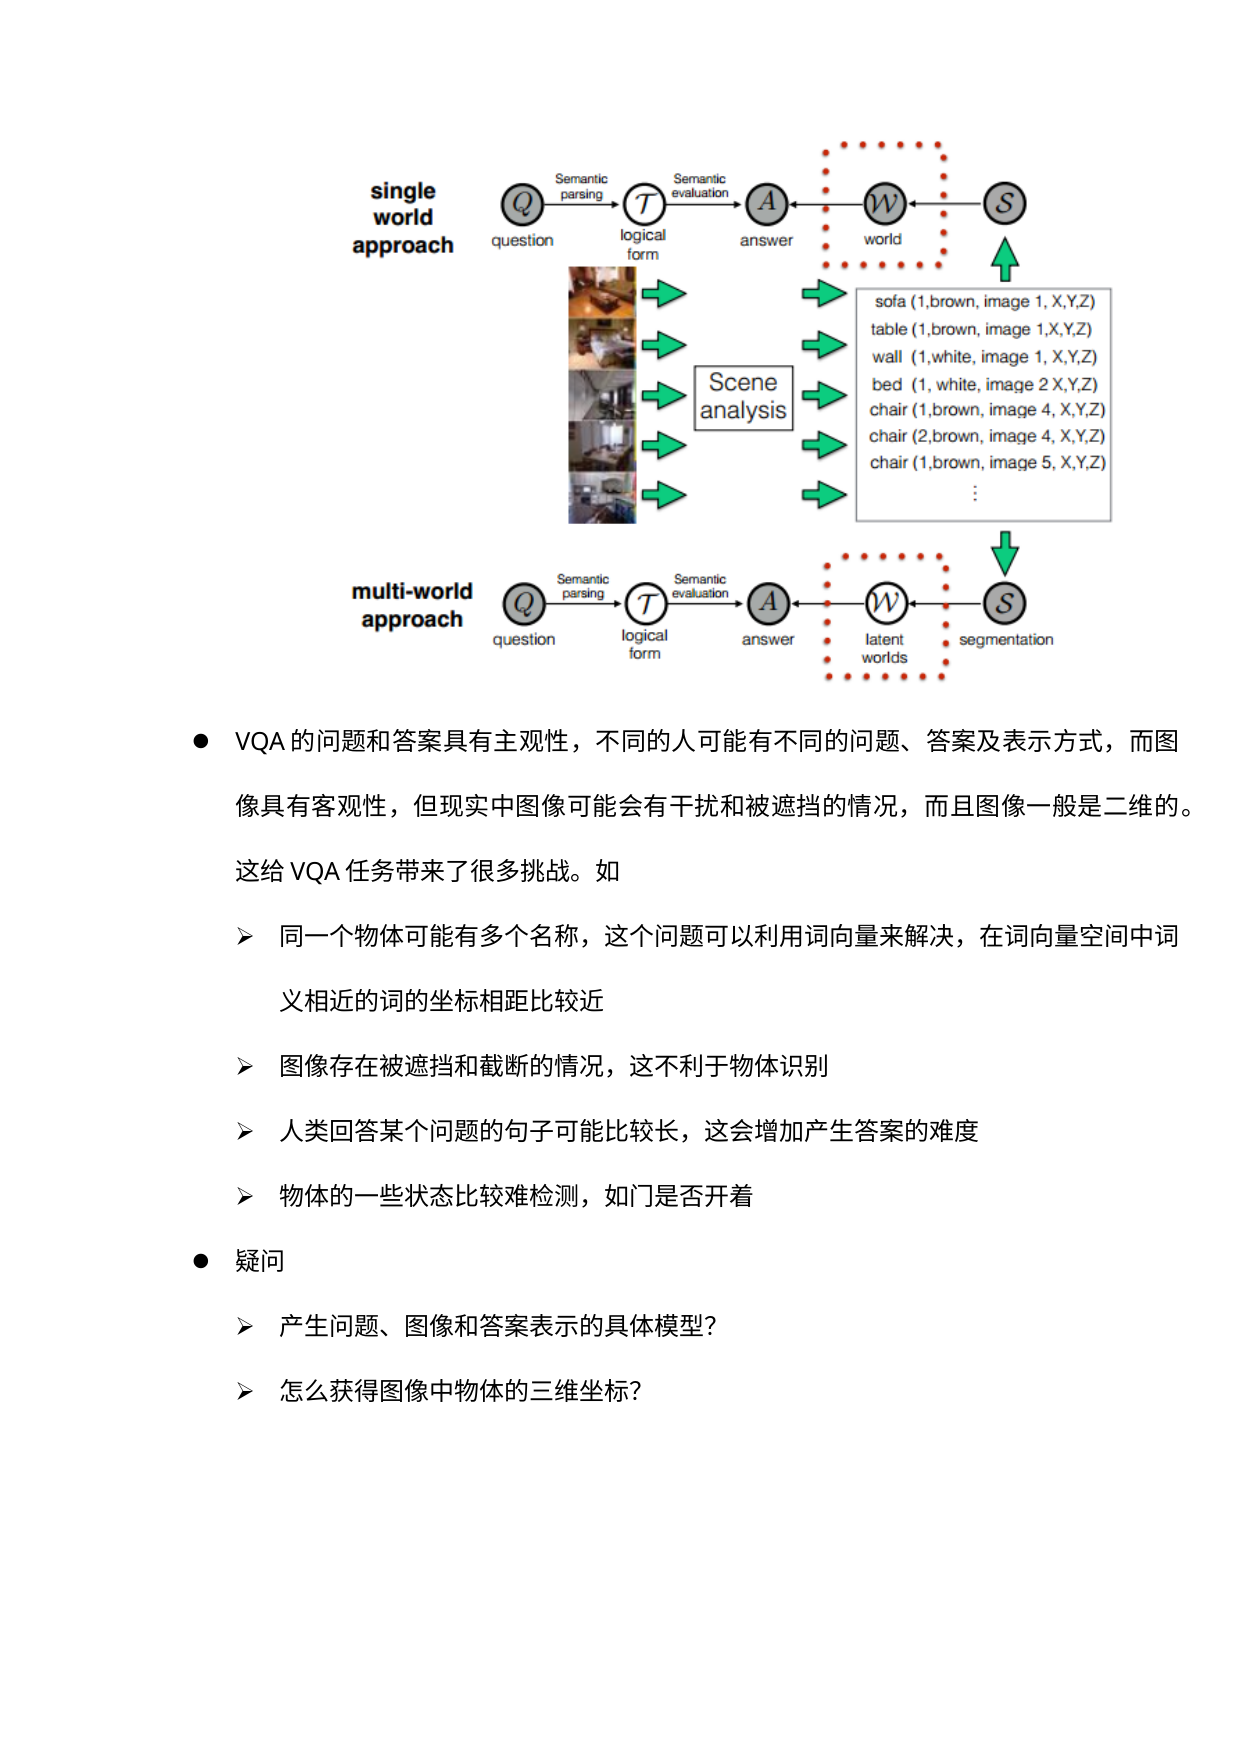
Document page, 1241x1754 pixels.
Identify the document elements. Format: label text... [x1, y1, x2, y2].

picture [323, 119, 1135, 695]
list 人类回答某个问题的句子可能比较长，这会增加产生答案的难度 [235, 1097, 1181, 1162]
list 图像存在被遮挡和截断的情况，这不利于物体识别 [235, 1032, 1181, 1097]
list 产生问题、图像和答案表示的具体模型？ [235, 1292, 1181, 1357]
list 物体的一些状态比较难检测，如门是否开着 [235, 1162, 1181, 1227]
list 疑问 [191, 1227, 1181, 1292]
list 怎么获得图像中物体的三维坐标？ [235, 1357, 1181, 1422]
list 同一个物体可能有多个名称，这个问题可以利用词向量来解决，在词向量空间中词义相近的词的坐标相距比较近 [235, 902, 1181, 1032]
